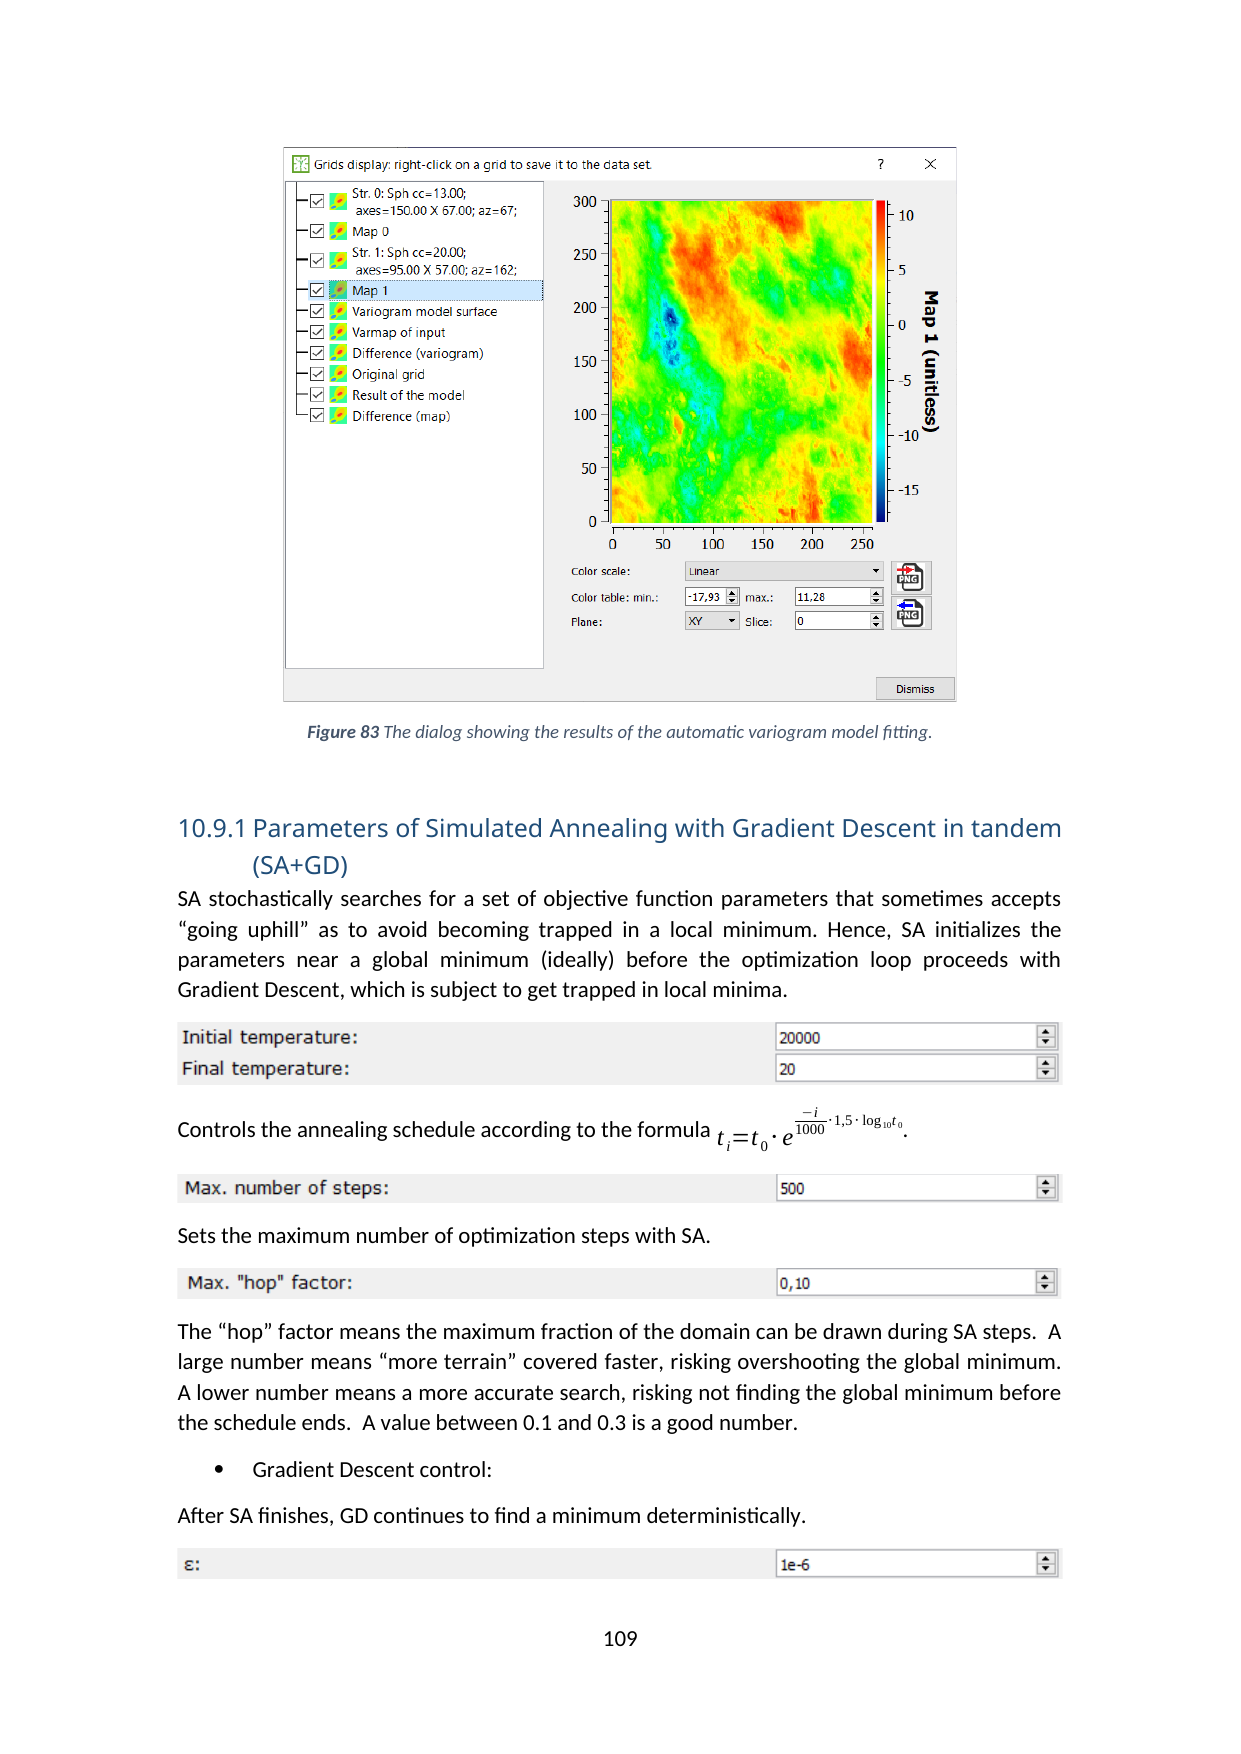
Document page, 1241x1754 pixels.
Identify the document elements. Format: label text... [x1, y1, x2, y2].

text After SA finishes, GD continues to find a minimum deterministically. [177, 1502, 1063, 1530]
list Gradient Descent control: [215, 1455, 1063, 1483]
subtitle Parameters of Simulated Annealing with Gradient Descent in tandem (SA+GD) [177, 811, 1063, 882]
text Sets the maximum number of optimization steps with SA. [177, 1222, 1063, 1249]
text Figure 83 The dialog showing the results of the automatic variogram model fitting. [177, 720, 1063, 743]
picture [177, 1268, 1062, 1299]
picture [177, 1548, 1063, 1579]
picture [177, 1174, 1063, 1203]
text SA stochastically searches for a set of objective function parameters that sometimes accepts “going uphill” as to avoid becoming trapped in a local minimum. Hence, SA initializes the parameters near a global minimum (ideally) before the optimization loop proceeds with Gradient Descent, which is subject to get trapped in local minima. [177, 884, 1063, 1003]
picture [283, 147, 957, 702]
picture [177, 1022, 1063, 1085]
text The “hop” factor means the maximum fraction of the domain can be drawn during SA steps. A large number means “more terrain” covered faster, risking overshooting the global minimum. A lower number means a more accurate search, risking not finding the global minimum before the schedule ends. A value between 0.1 and 0.3 is a good number. [177, 1317, 1063, 1436]
text Controls the annealing schedule according to the formula . [177, 1103, 1063, 1155]
